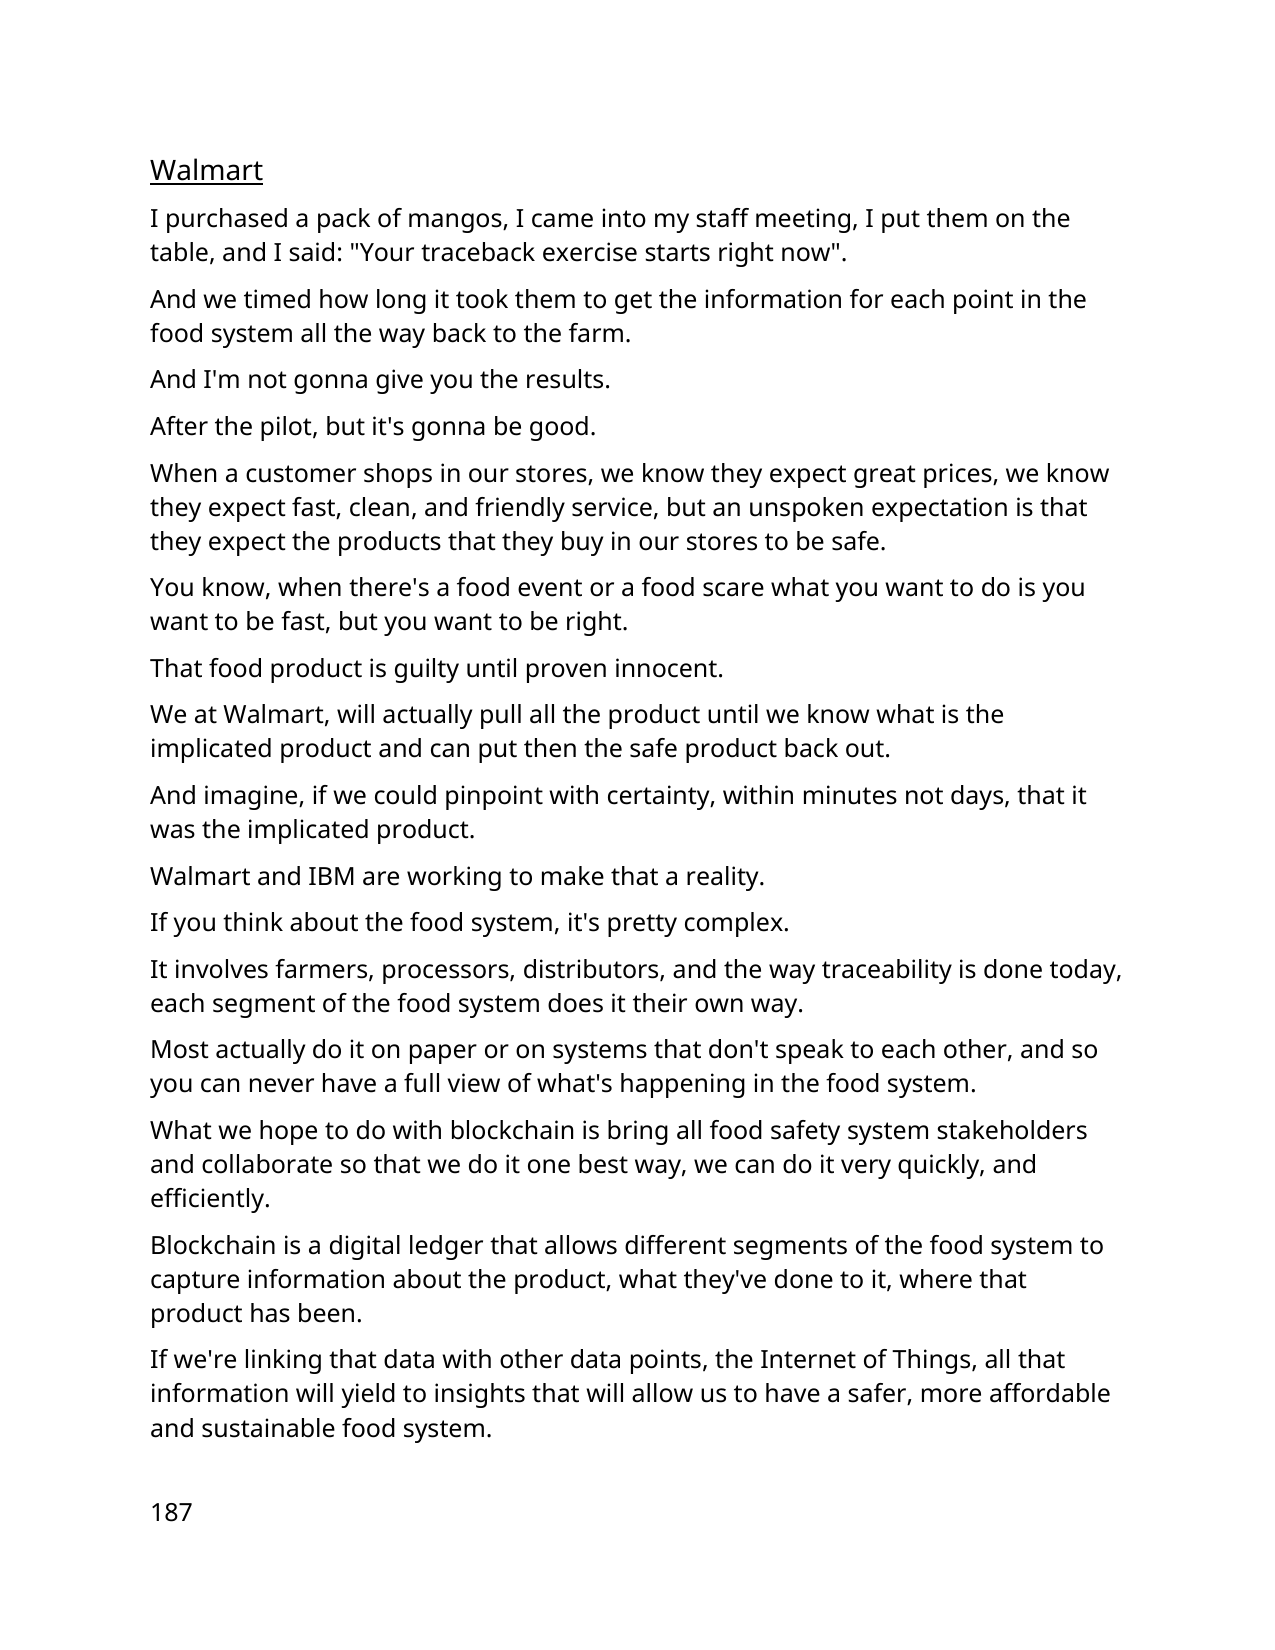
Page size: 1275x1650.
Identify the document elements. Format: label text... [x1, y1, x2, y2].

text And imagine, if we could pinpoint with certainty, within minutes not days, that it was the implicated product. [150, 778, 1125, 846]
text If we're linking that data with other data points, the Internet of Things, all that information will yield to insights that will allow us to have a safer, more affordable and sustainable food system. [150, 1342, 1125, 1444]
text We at Walmart, will actually pull all the product until we know what is the implicated product and can put then the safe product back out. [150, 697, 1125, 765]
text What we hope to do with blockchain is bring all food safety system stakeholders and collaborate so that we do it one best way, we can do it very quickly, and efficiently. [150, 1113, 1125, 1215]
text It involves farmers, processors, distributors, and the way traceability is done today, each segment of the food system does it their own way. [150, 951, 1125, 1019]
text I purchased a pack of mangos, I came into my staff meeting, I put them on the table, and I said: "Your traceback exercise starts right now". [150, 201, 1125, 269]
text After the pilot, but it's gonna be good. [150, 409, 1125, 443]
text Blockchain is a digital ledger that allows different segments of the food system to capture information about the product, what they've done to it, where that product has been. [150, 1227, 1125, 1329]
text You know, when there's a food event or a food scare what you want to do is you want to be fast, but you want to be right. [150, 570, 1125, 638]
text And I'm not gonna give you the results. [150, 362, 1125, 396]
text That food product is guilty until proven innocent. [150, 651, 1125, 684]
text When a customer shops in our stores, we know they expect great prices, we know they expect fast, clean, and friendly service, but an unspoken expectation is that they expect the products that they buy in our stores to be safe. [150, 455, 1125, 557]
text Most actually do it on paper or on systems that don't speak to each other, and so you can never have a full view of what's happening in the food system. [150, 1032, 1125, 1100]
text Walmart and IBM are working to make that a reality. [150, 858, 1125, 892]
text And we timed how long it took them to get the information for each point in the food system all the way back to the farm. [150, 281, 1125, 349]
subtitle Walmart [150, 150, 1125, 188]
text If you think about the food system, it's pretty complex. [150, 905, 1125, 939]
